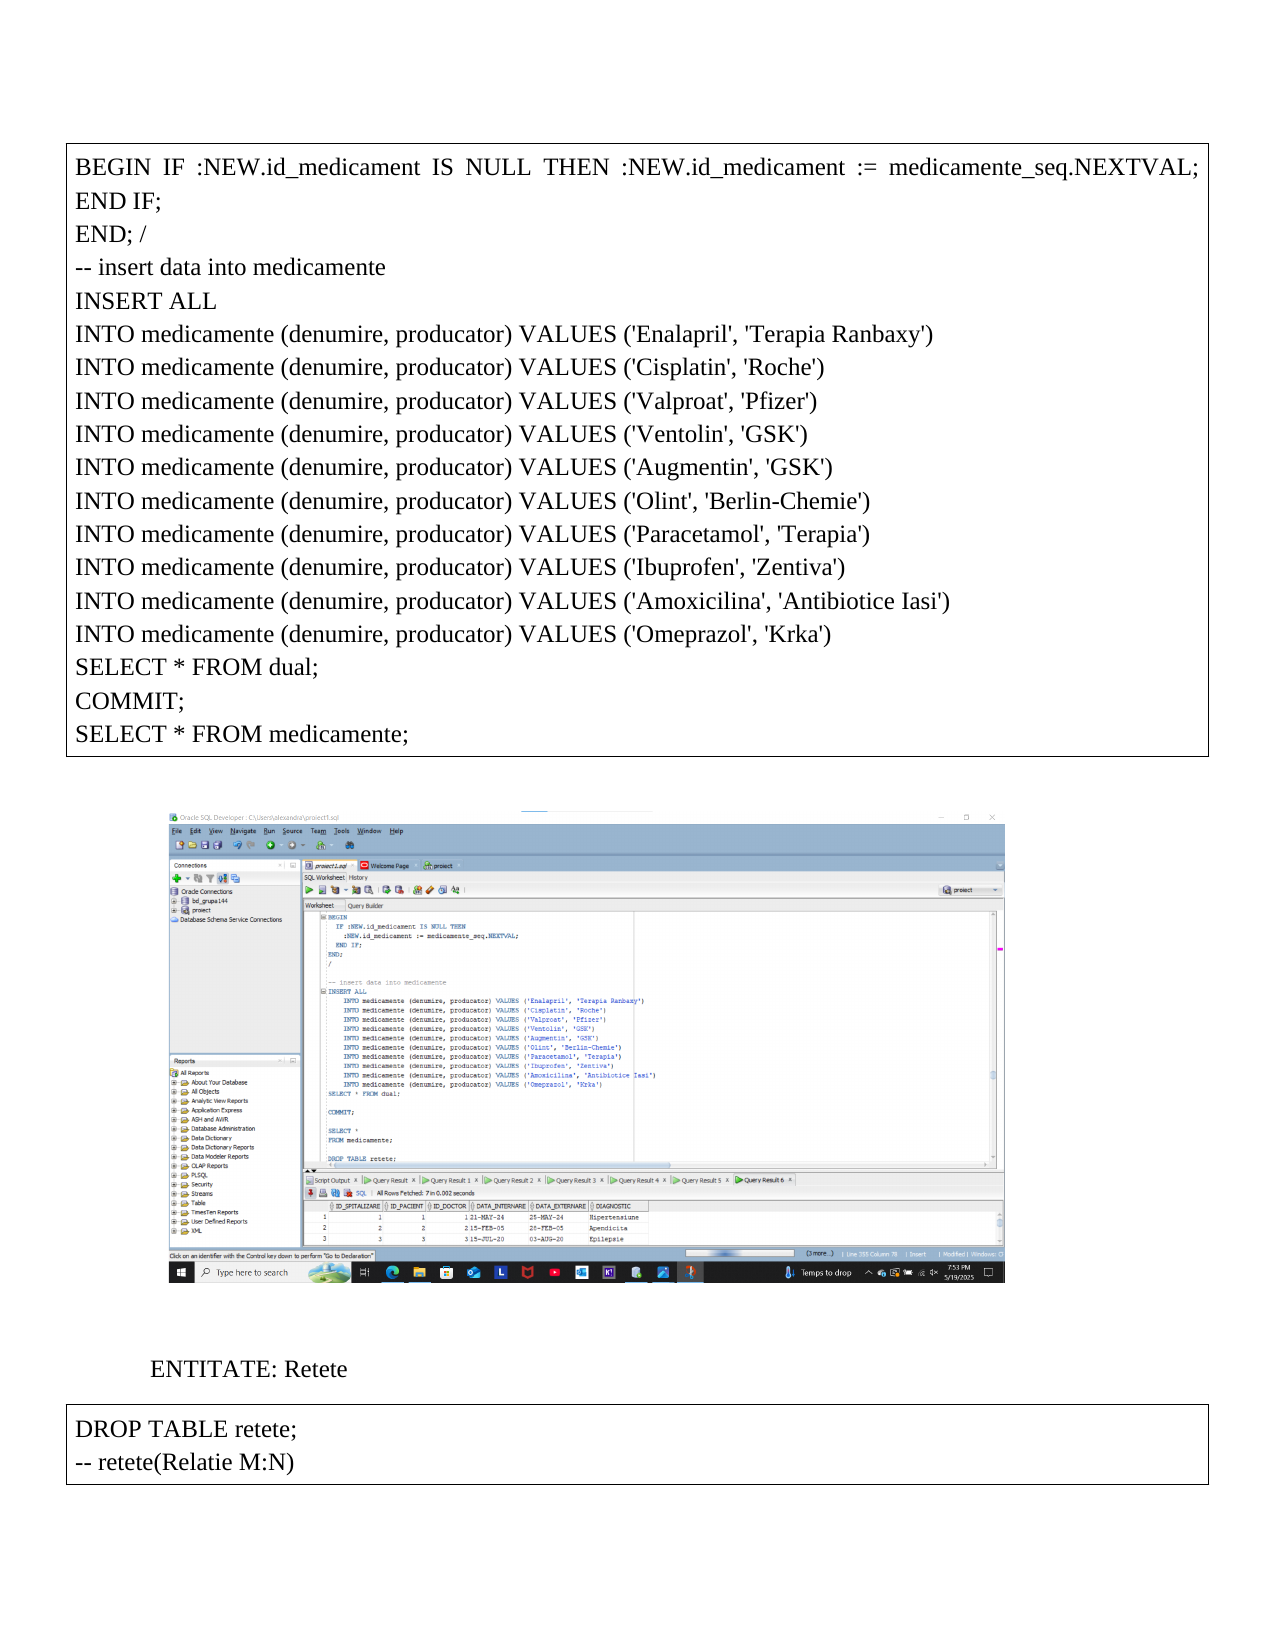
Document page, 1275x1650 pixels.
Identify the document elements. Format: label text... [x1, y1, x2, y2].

text INTO medicamente (denumire, producator) VALUES ('Valproat', 'Pfizer') [67, 376, 1208, 410]
text SELECT * FROM medicamente; [67, 710, 1208, 756]
text INTO medicamente (denumire, producator) VALUES ('Paracetamol', 'Terapia') [67, 510, 1208, 543]
text INTO medicamente (denumire, producator) VALUES ('Olint', 'Berlin-Chemie') [67, 476, 1208, 510]
text -- insert data into medicamente [67, 243, 1208, 276]
text INTO medicamente (denumire, producator) VALUES ('Amoxicilina', 'Antibiotice Iasi') [67, 576, 1208, 610]
text INTO medicamente (denumire, producator) VALUES ('Ventolin', 'GSK') [67, 410, 1208, 443]
text INSERT ALL [67, 276, 1208, 310]
text ENTITATE: Retete [150, 1354, 1200, 1383]
text INTO medicamente (denumire, producator) VALUES ('Omeprazol', 'Krka') [67, 610, 1208, 643]
text INTO medicamente (denumire, producator) VALUES ('Ibuprofen', 'Zentiva') [67, 543, 1208, 576]
text INTO medicamente (denumire, producator) VALUES ('Enalapril', 'Terapia Ranbaxy') [67, 310, 1208, 343]
text SELECT * FROM dual; [67, 643, 1208, 676]
text END; / [67, 210, 1208, 243]
text BEGIN IF :NEW.id_medicament IS NULL THEN :NEW.id_medicament := medicamente_seq.NEXTVAL; END IF; [67, 144, 1208, 210]
text INTO medicamente (denumire, producator) VALUES ('Cisplatin', 'Roche') [67, 343, 1208, 376]
text -- retete(Relatie M:N) [67, 1438, 1208, 1484]
text COMMIT; [67, 676, 1208, 710]
text DROP TABLE retete; [67, 1405, 1208, 1438]
text INTO medicamente (denumire, producator) VALUES ('Augmentin', 'GSK') [67, 443, 1208, 476]
